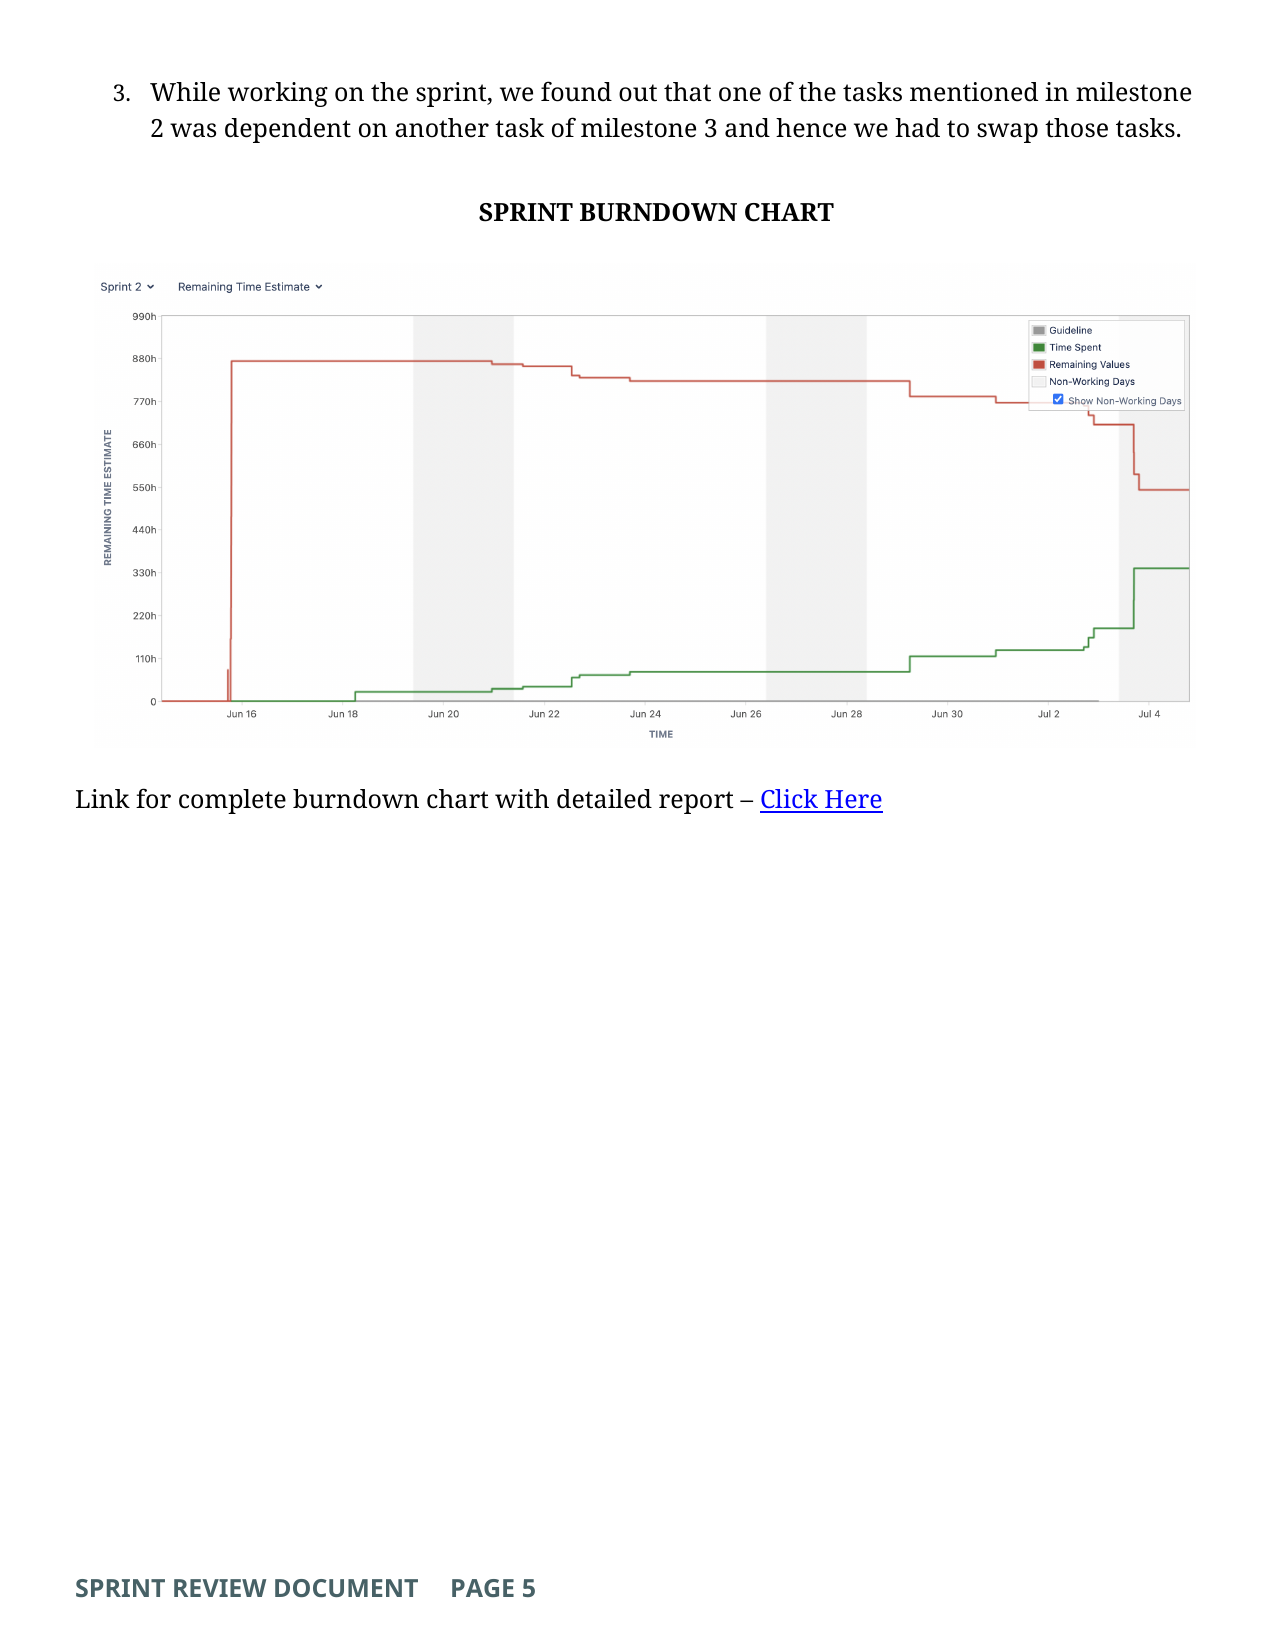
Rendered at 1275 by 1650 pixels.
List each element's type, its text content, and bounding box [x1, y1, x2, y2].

text SPRINT BURNDOWN CHART [112, 195, 1200, 229]
text Link for complete burndown chart with detailed report – Click Here [75, 782, 1200, 816]
list While working on the sprint, we found out that one of the tasks mentioned in milestone 2 was dependent on another task of milestone 3 and hence we had to swap those tasks. [112, 75, 1200, 145]
